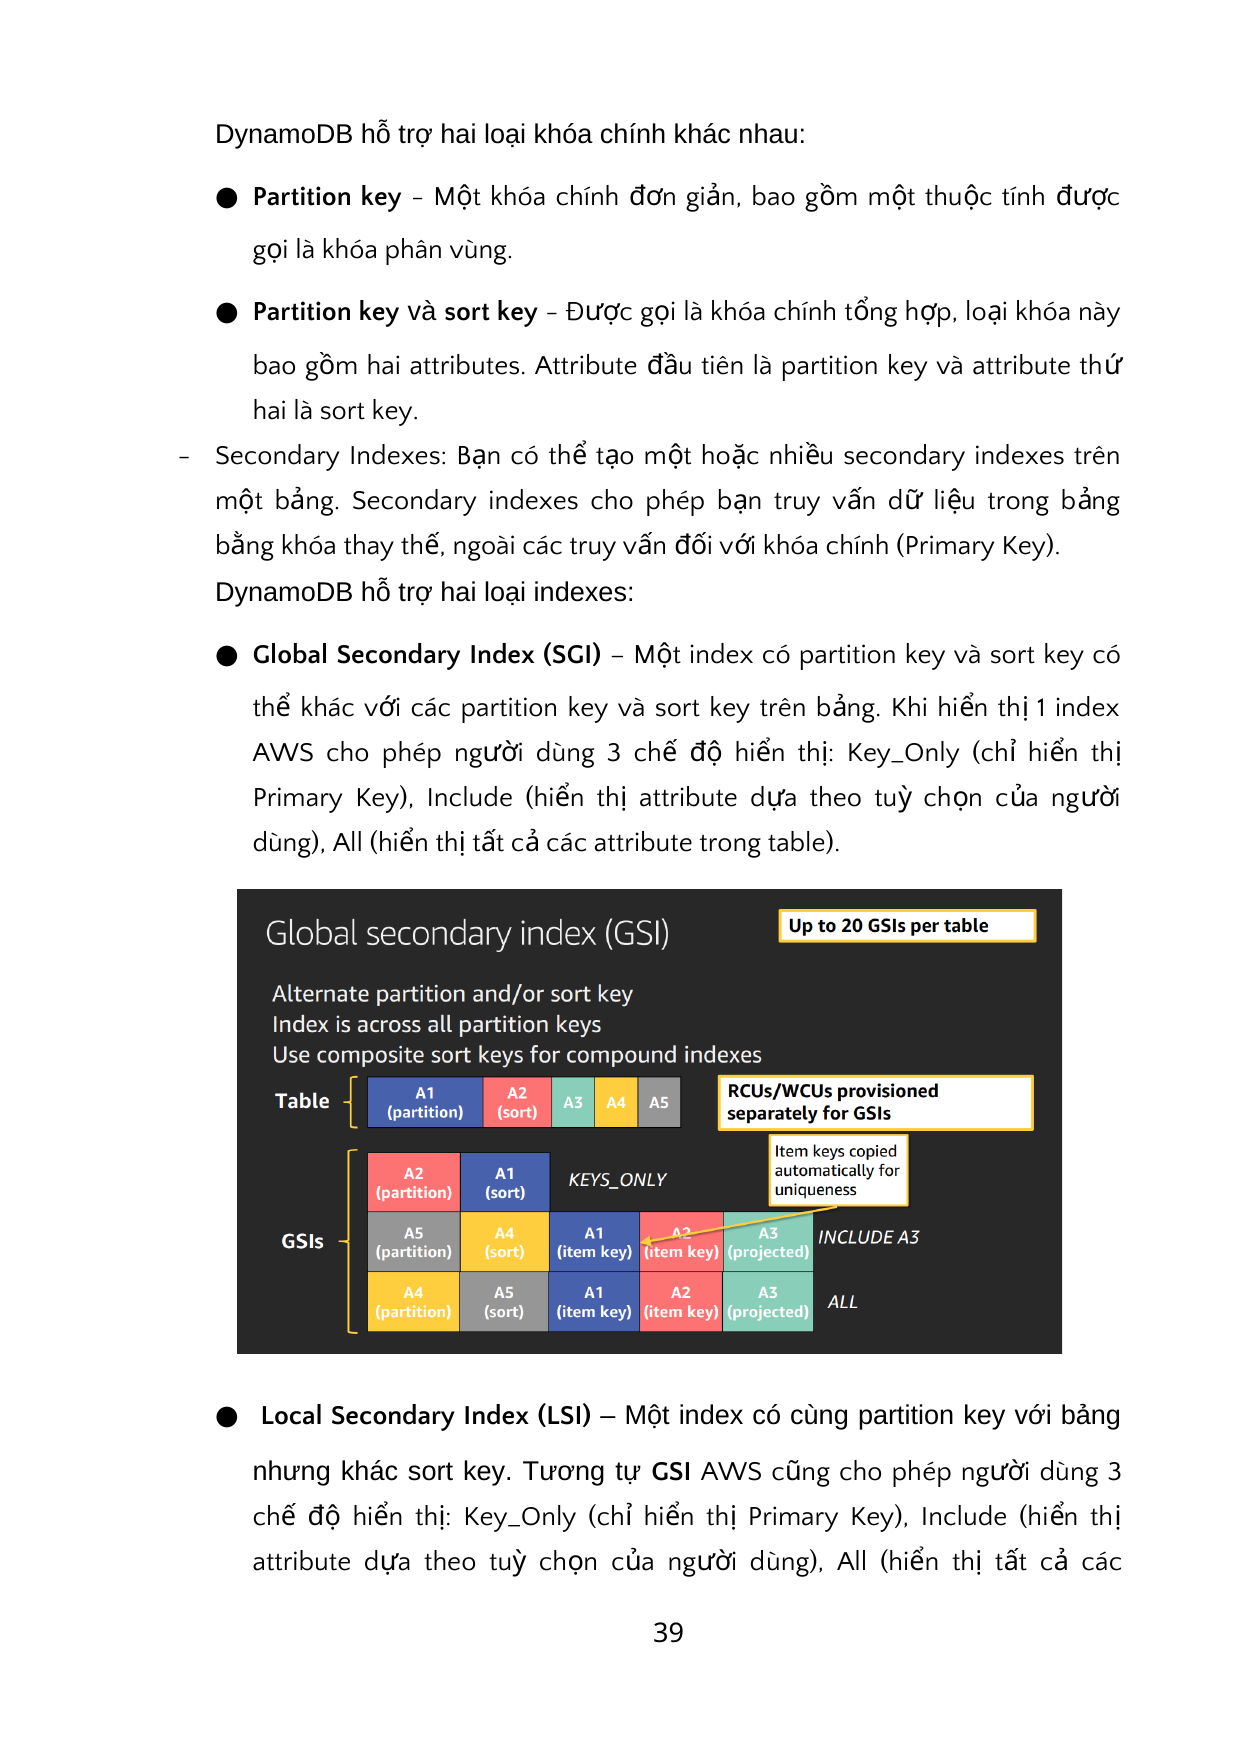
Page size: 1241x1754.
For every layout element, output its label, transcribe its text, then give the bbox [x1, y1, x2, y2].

list Partition keysort key - Được gọi là khóa chính tổng hợp, loại khóa này bao gồm hai attributes. Attribute đầu tiên là partition key và attribute thứ hai là sort key. [215, 281, 1122, 426]
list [215, 873, 1122, 1577]
list Secondary Indexes: Bạn có thể tạo một hoặc nhiều secondary indexes trên một bảng. Secondary indexes cho phép bạn truy vấn dữ liệu trong bảng bằng khóa thay thế, ngoài các truy vấn đối với khóa chính (Primary Key). [177, 441, 1122, 561]
list Partition key - Một khóa chính đơn giản, bao gồm một thuộc tính được gọi là khóa phân vùng. [215, 165, 1122, 266]
picture [237, 889, 1063, 1354]
list Global Secondary Index (SGI) – Một index có partition key và sort key có thể khác với các partition key và sort key trên bảng. Khi hiển thị 1 index AWS cho phép người dùng 3 chế độ hiển thị: Key_Only (chỉ hiển thị Primary Key), Include (hiển thị attribute dựa theo tuỳ chọn của người dùng), All (hiển thị tất cả các attribute trong table). [215, 623, 1122, 858]
